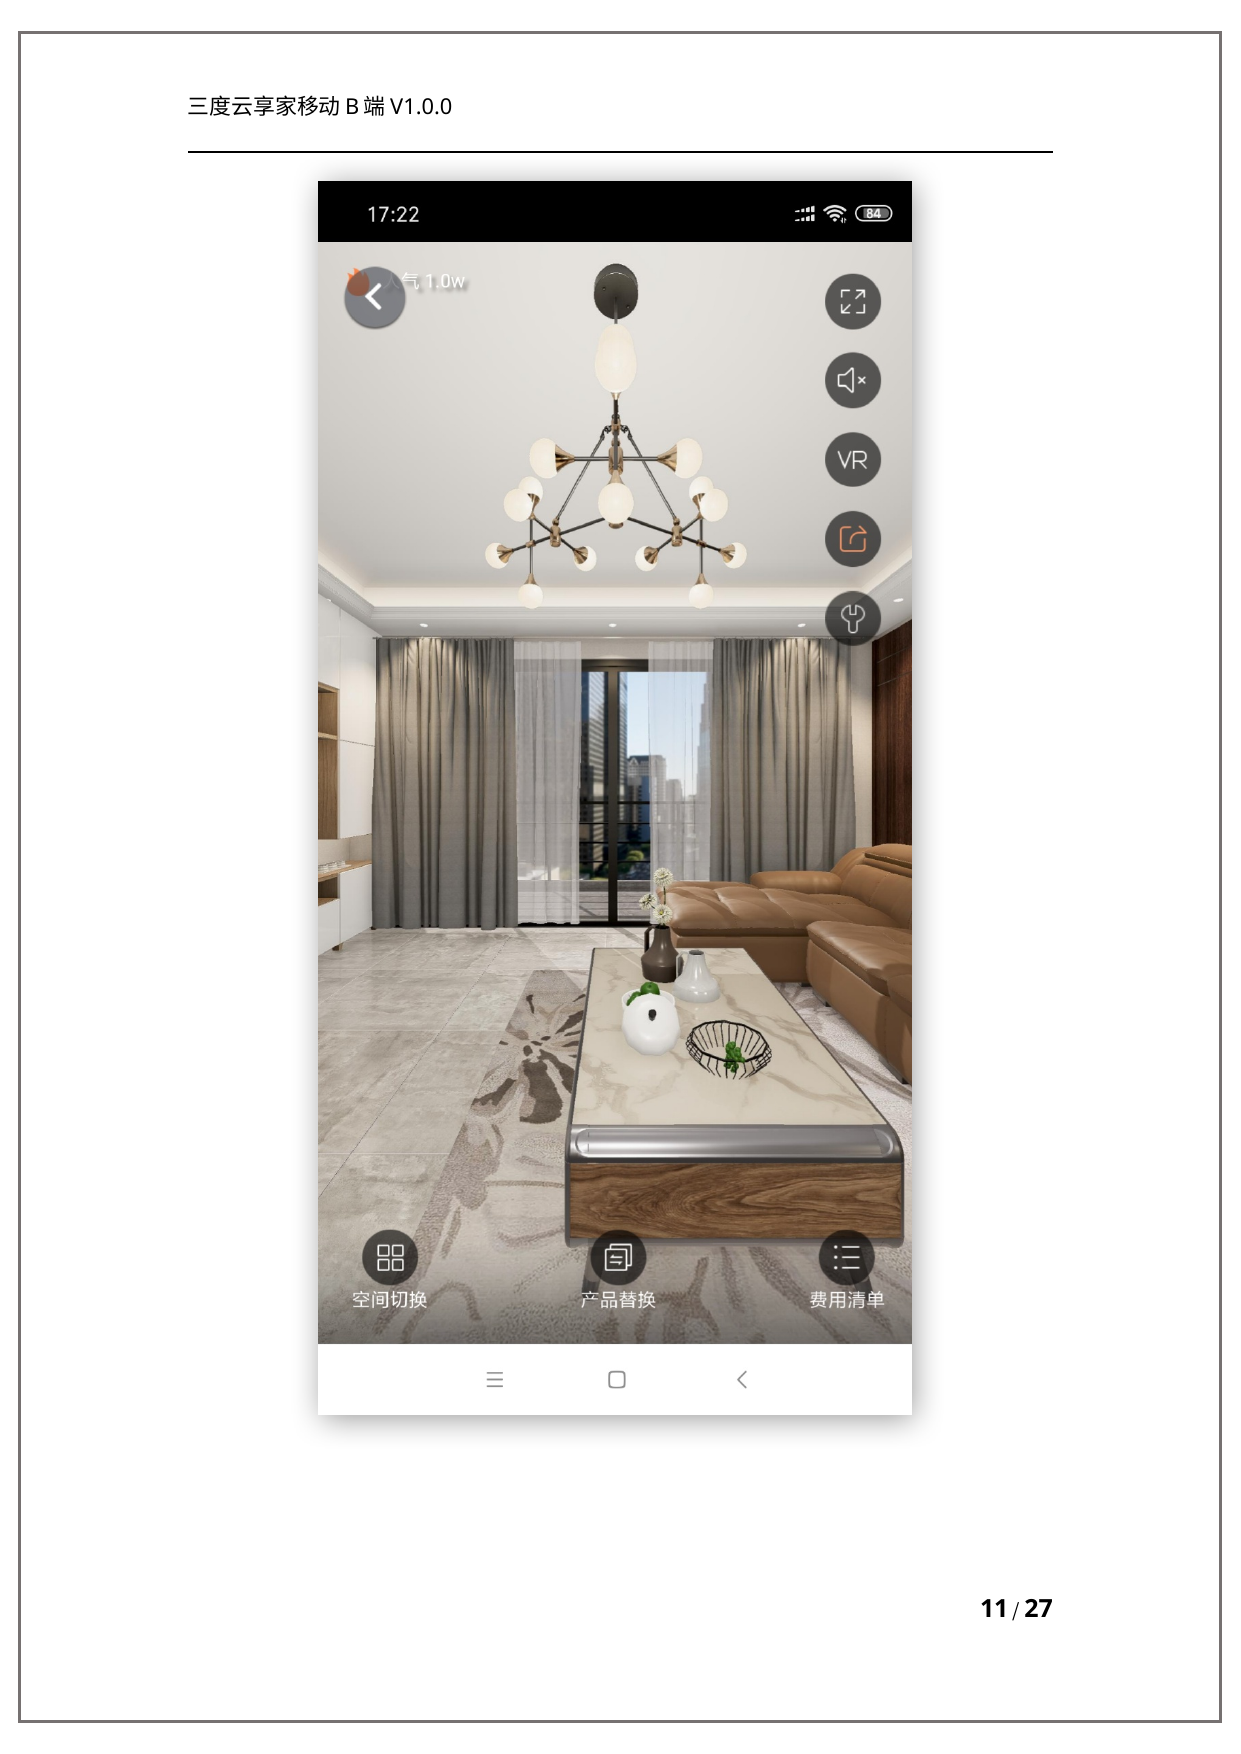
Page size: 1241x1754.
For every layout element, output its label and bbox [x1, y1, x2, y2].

picture [318, 181, 912, 1415]
